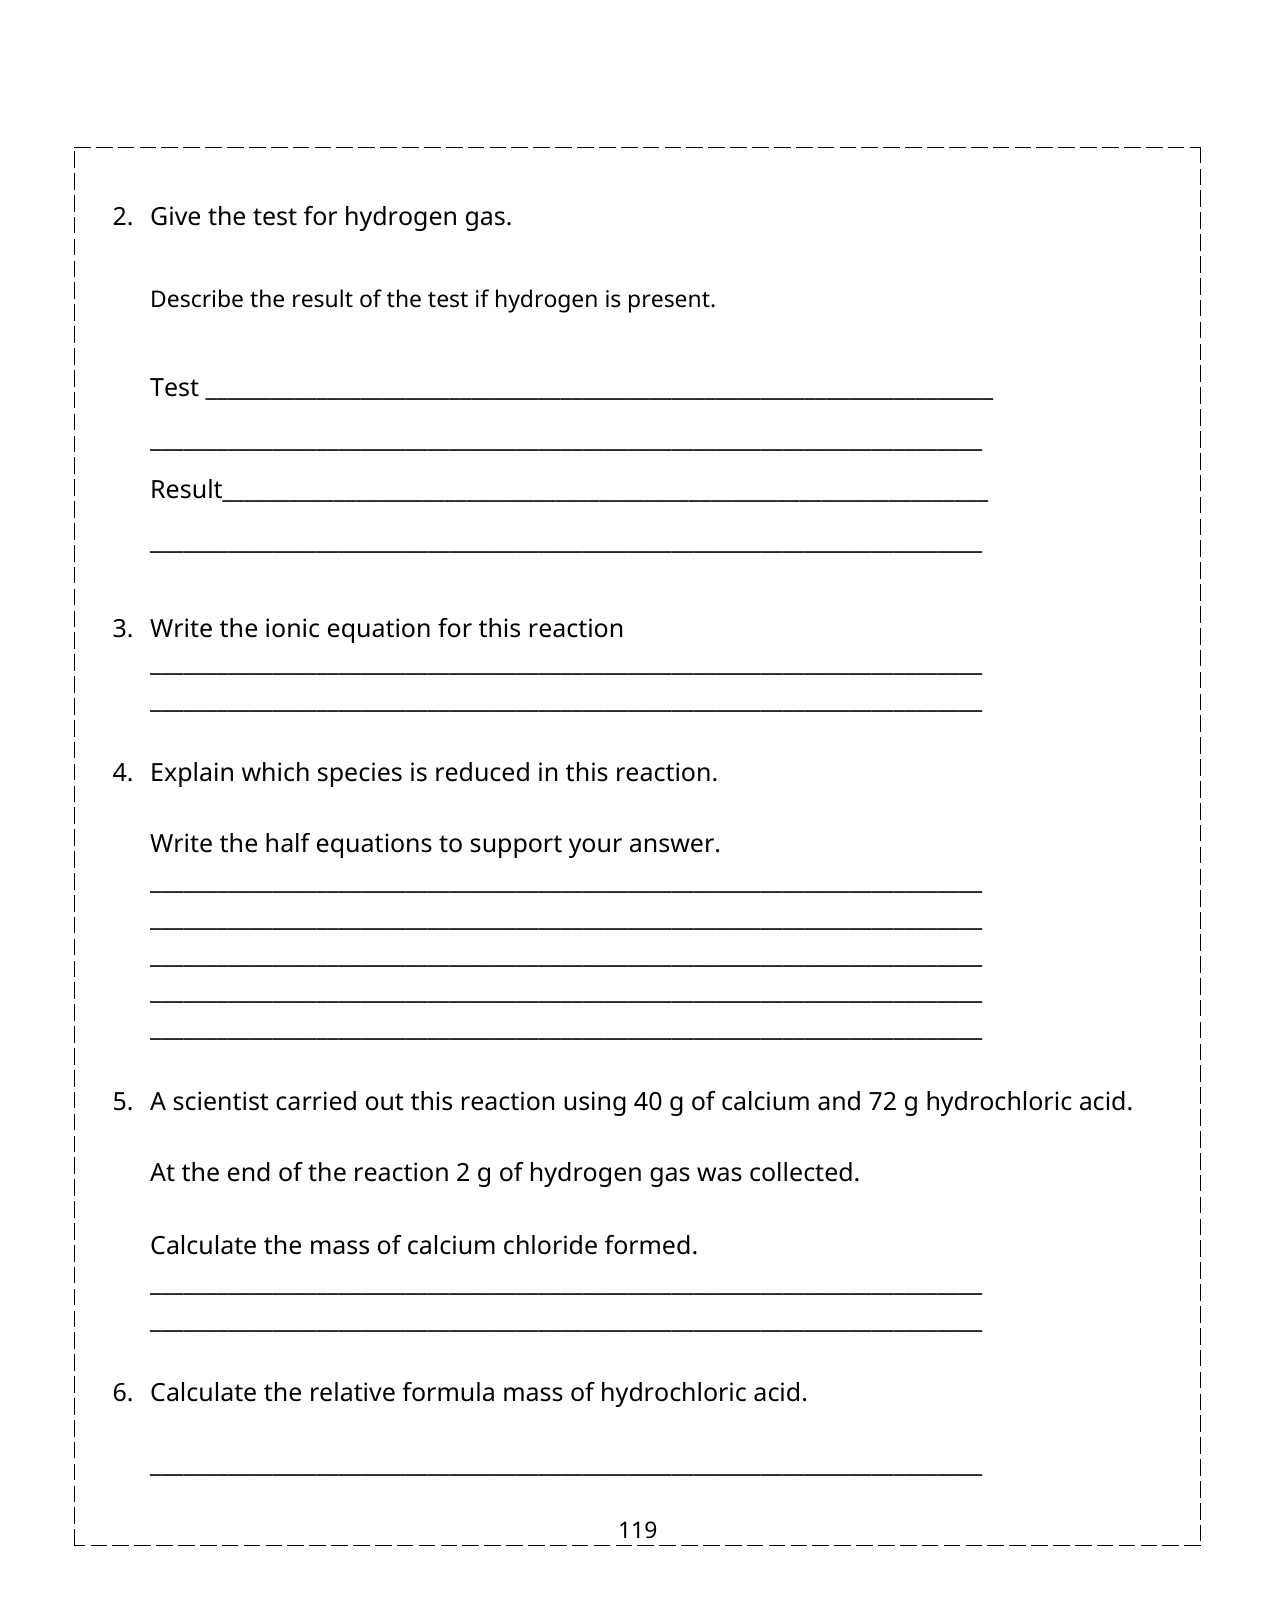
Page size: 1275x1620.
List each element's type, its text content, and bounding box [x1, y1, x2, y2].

list ___________________________________________________________________________ [150, 682, 1200, 716]
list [150, 1446, 1200, 1480]
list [150, 1301, 1200, 1335]
list ___________________________________________________________________________ [150, 899, 1200, 933]
text Describe the result of the test if hydrogen is present. [150, 283, 1200, 314]
list ___________________________________________________________________________ [150, 936, 1200, 970]
list A scientist carried out this reaction using 40 g of calcium and 72 g hydrochloric acid. [112, 1083, 1200, 1117]
list ___________________________________________________________________________ [150, 523, 1200, 557]
list Test _______________________________________________________________________ [150, 370, 1200, 404]
list Give the test for hydrogen gas. [112, 198, 1200, 232]
list ___________________________________________________________________________ [150, 973, 1200, 1007]
list Explain which species is reduced in this reaction. [112, 755, 1200, 789]
list Calculate the relative formula mass of hydrochloric acid. [112, 1375, 1200, 1409]
list Result_____________________________________________________________________ [150, 472, 1200, 506]
list ___________________________________________________________________________ [150, 1264, 1200, 1298]
list ___________________________________________________________________________ [150, 645, 1200, 679]
list ___________________________________________________________________________ [150, 1010, 1200, 1044]
list At the end of the reaction 2 g of hydrogen gas was collected. [150, 1154, 1200, 1188]
list ___________________________________________________________________________ [150, 421, 1200, 455]
list Write the half equations to support your answer. [150, 826, 1200, 860]
list Write the ionic equation for this reaction [112, 611, 1200, 645]
list Calculate the mass of calcium chloride formed. [150, 1228, 1200, 1262]
list ___________________________________________________________________________ [150, 863, 1200, 897]
